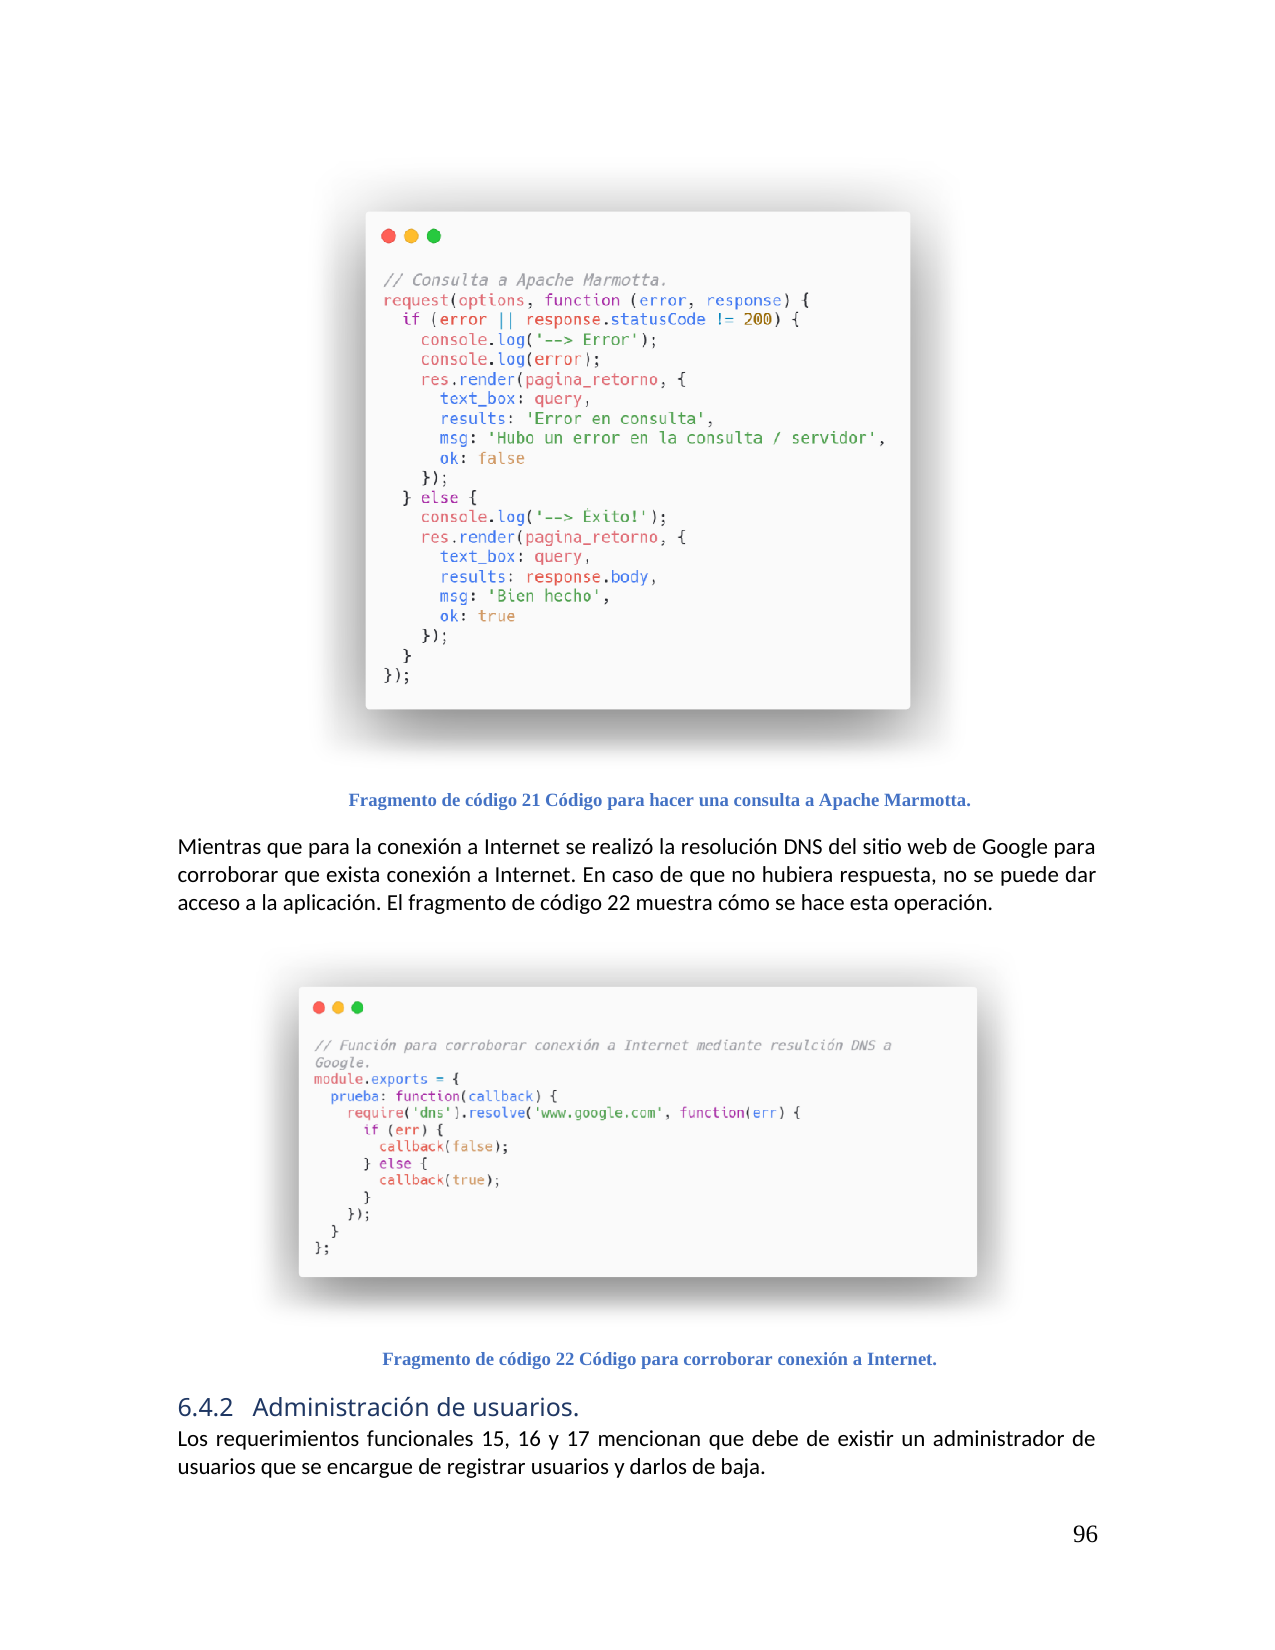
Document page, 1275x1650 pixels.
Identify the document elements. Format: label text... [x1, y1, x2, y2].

text Fragmento de código 22 Código para corroborar conexión a Internet. [177, 1348, 1098, 1369]
subtitle Administración de usuarios. [177, 1390, 1098, 1424]
text Los requerimientos funcionales 15, 16 y 17 mencionan que debe de existir un administrador de usuarios que se encargue de registrar usuarios y darlos de baja. [177, 1424, 1098, 1480]
picture [278, 966, 997, 1297]
picture [334, 180, 940, 740]
text Mientras que para la conexión a Internet se realizó la resolución DNS del sitio web de Google para corroborar que exista conexión a Internet. En caso de que no hubiera respuesta, no se puede dar acceso a la aplicación. El fragmento de código 22 muestra cómo se hace esta operación. [177, 832, 1098, 916]
text Fragmento de código 21 Código para hacer una consulta a Apache Marmotta. [177, 789, 1098, 811]
